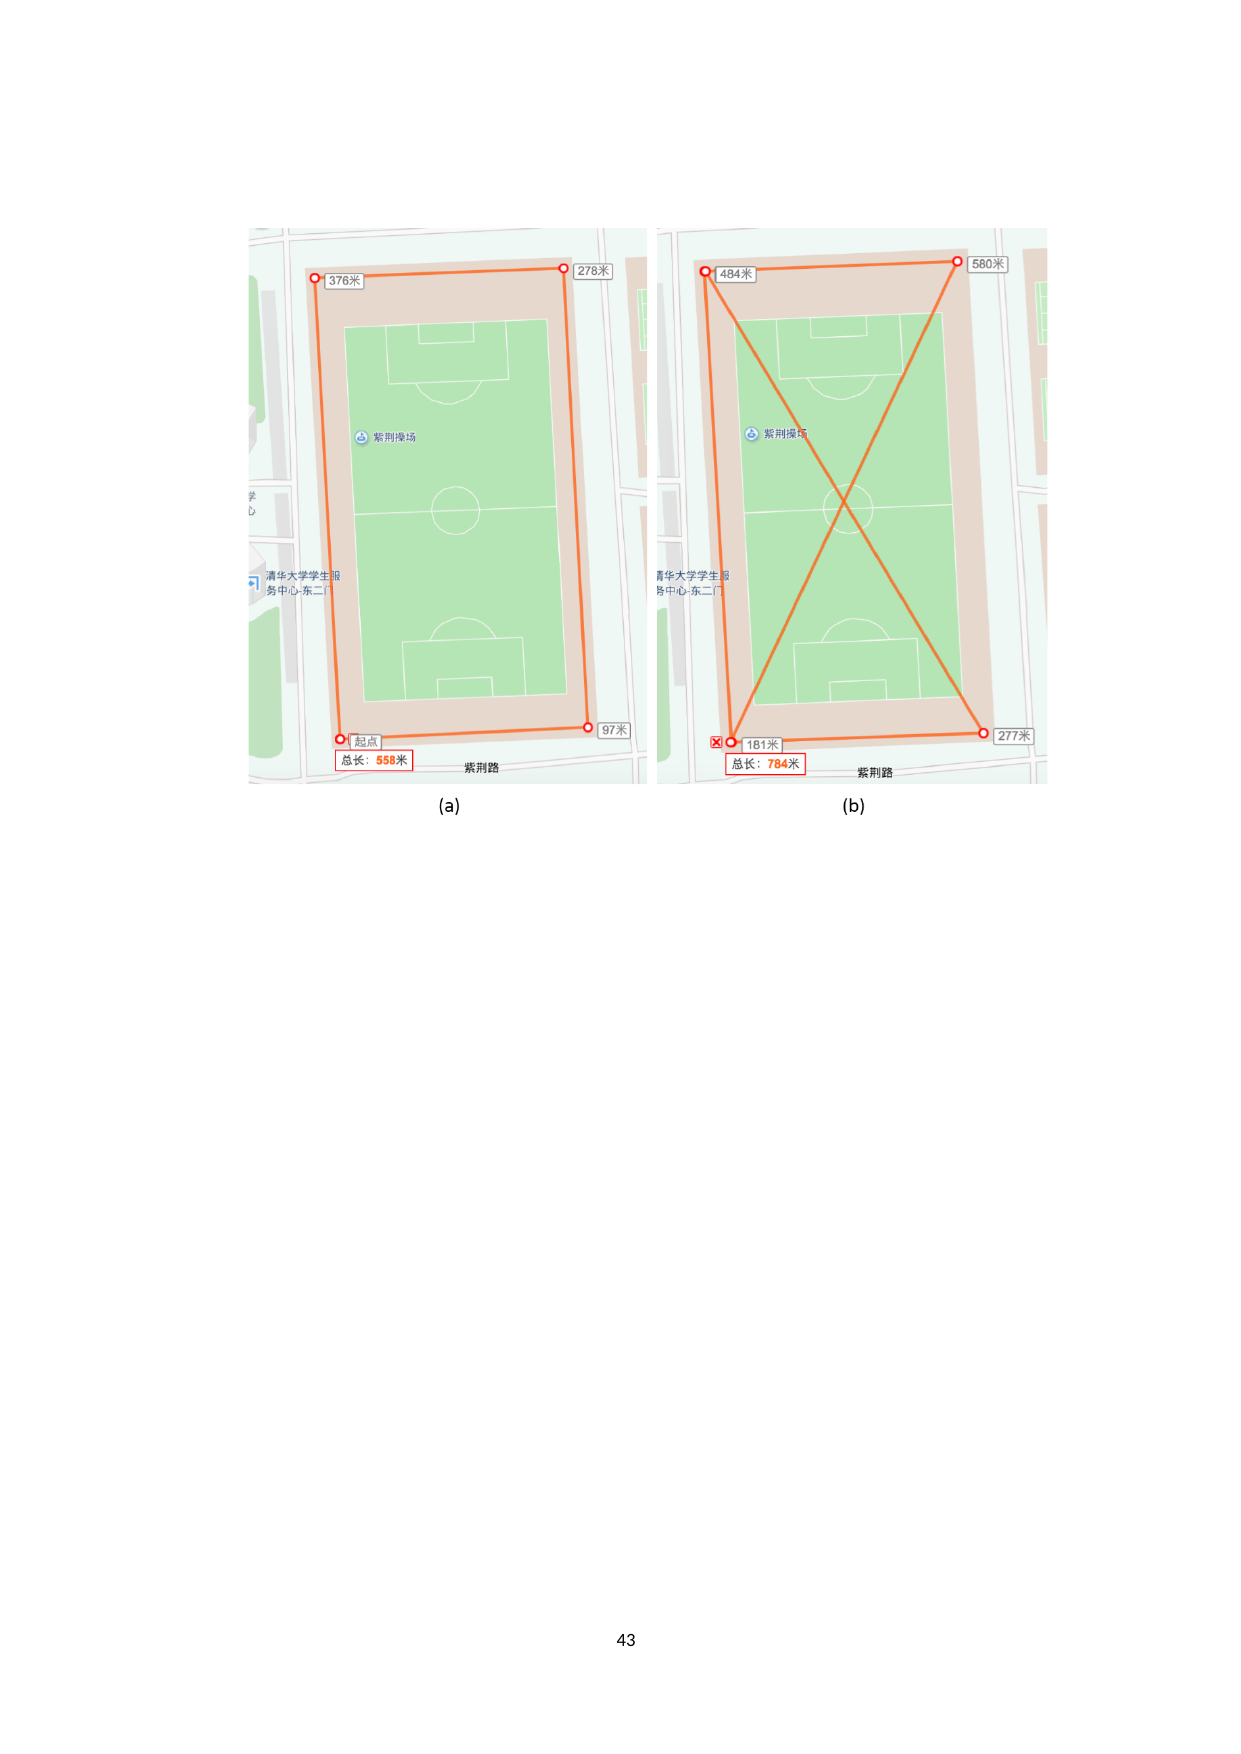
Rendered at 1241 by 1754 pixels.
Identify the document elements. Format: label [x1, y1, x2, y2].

picture [657, 228, 1048, 829]
picture [248, 228, 648, 829]
